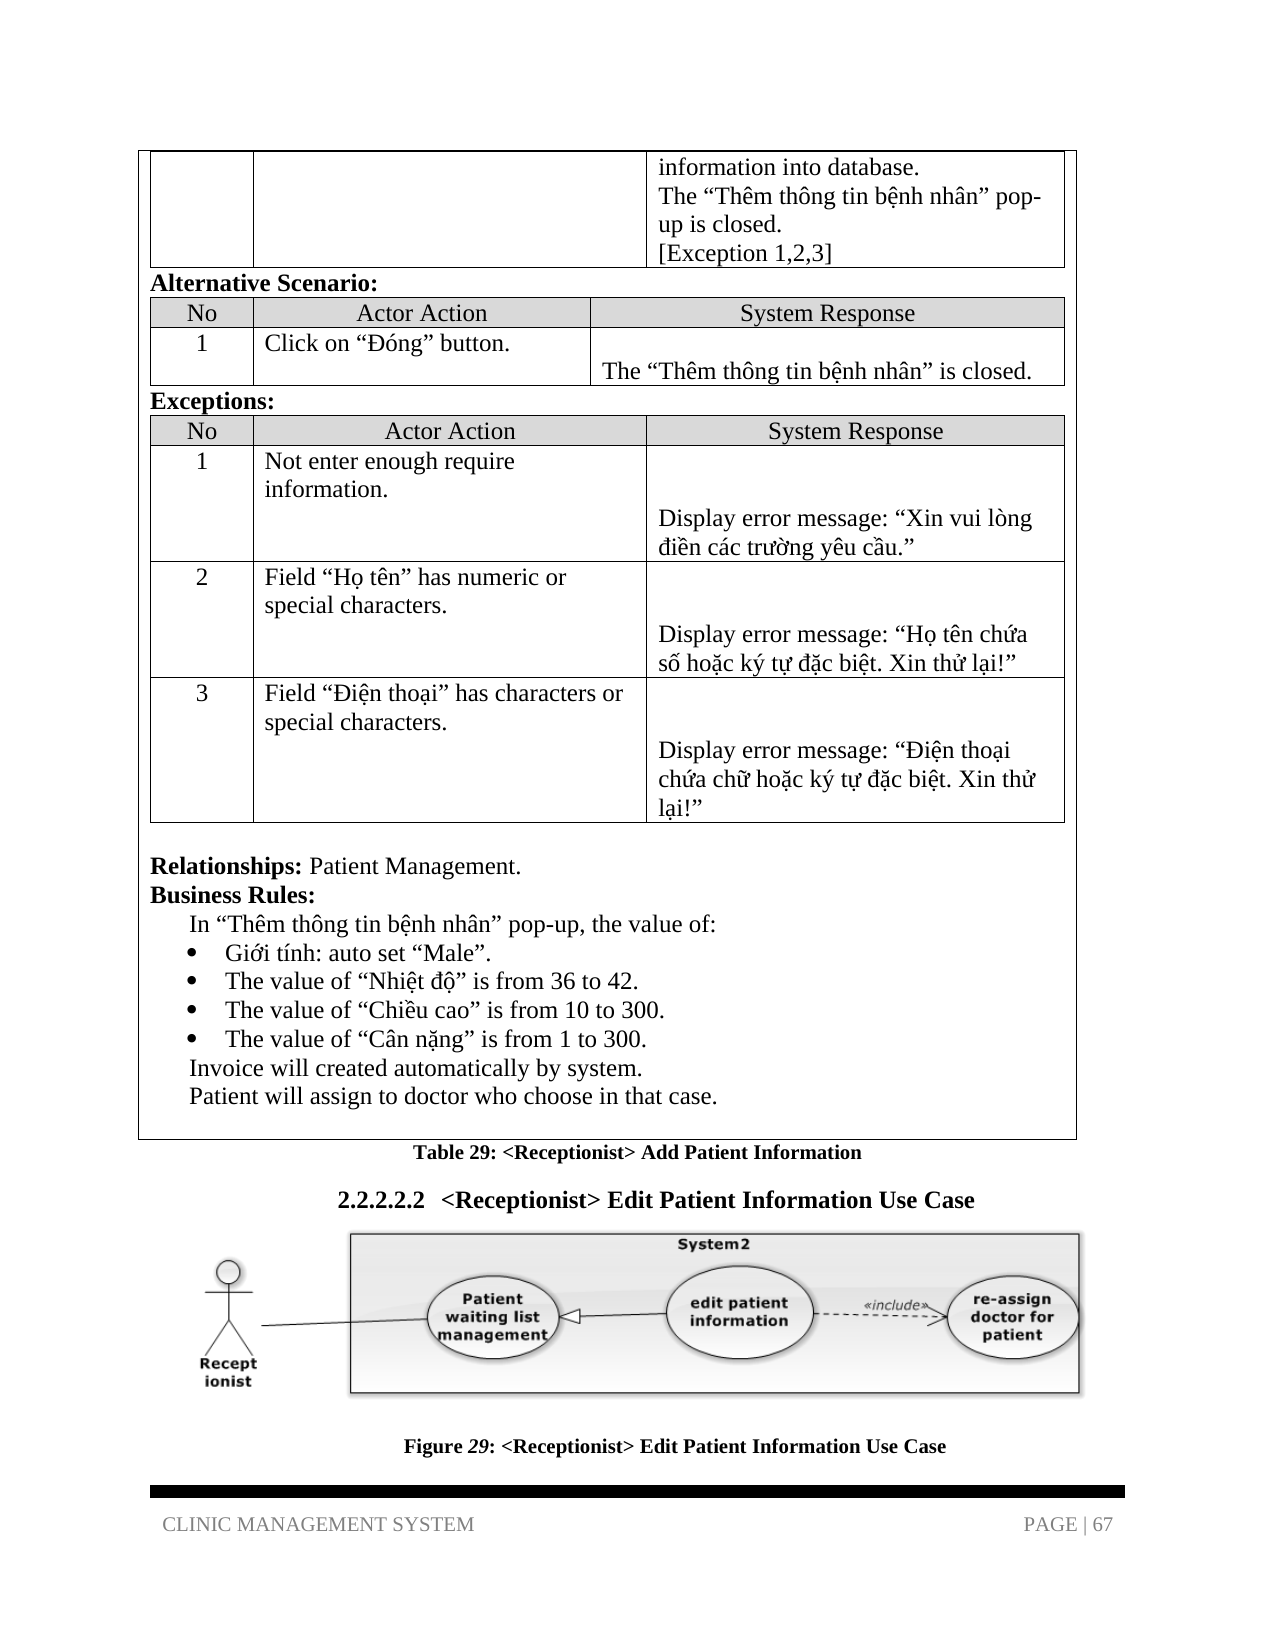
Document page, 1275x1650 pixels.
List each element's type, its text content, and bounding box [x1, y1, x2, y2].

subtitle <Receptionist> Edit Patient Information Use Case [337, 1185, 1125, 1214]
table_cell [139, 151, 1076, 1139]
picture [179, 1217, 1096, 1410]
text Table 29: <Receptionist> Add Patient Information [150, 1140, 1125, 1164]
text Figure 29: <Receptionist> Edit Patient Information Use Case [225, 1434, 1125, 1458]
